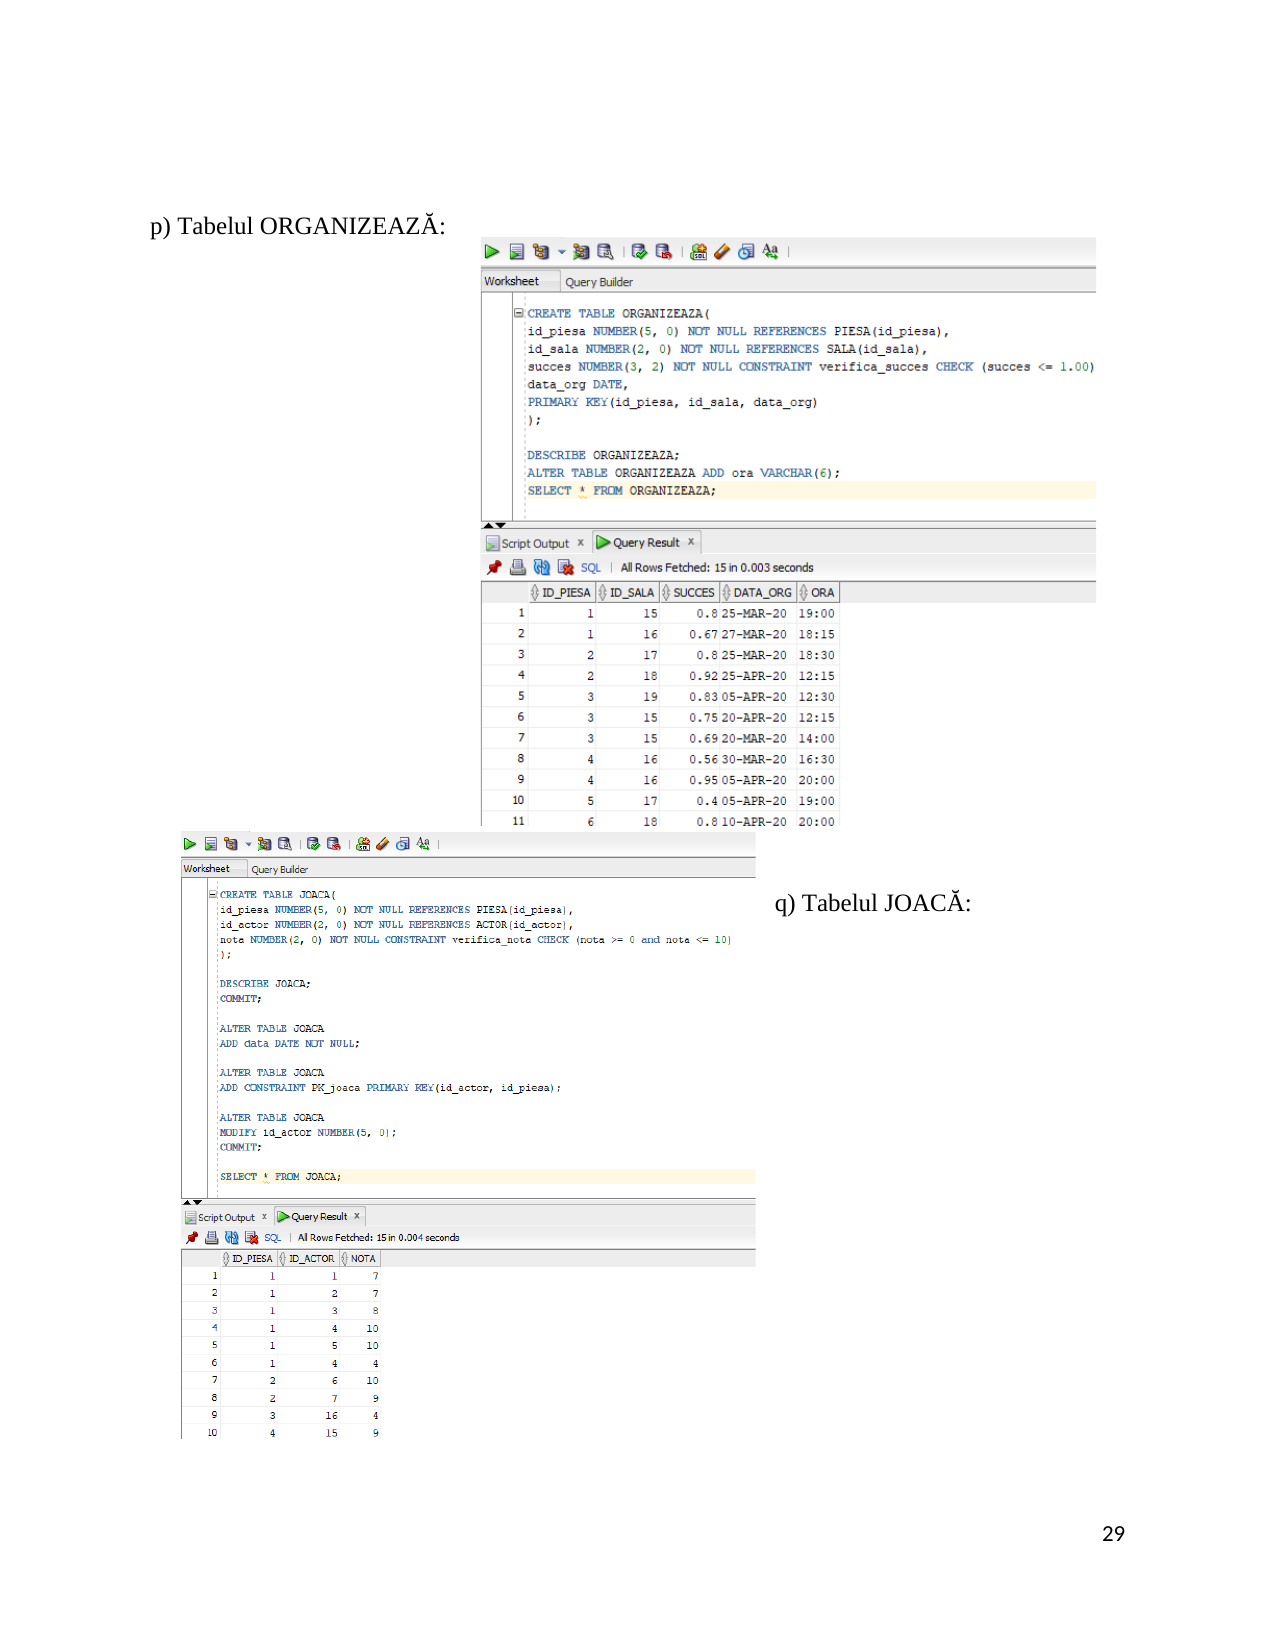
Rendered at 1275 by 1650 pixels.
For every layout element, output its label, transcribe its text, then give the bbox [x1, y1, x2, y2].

text p) Tabelul ORGANIZEAZĂ: [150, 211, 1125, 240]
text q) Tabelul JOACĂ: [150, 820, 1125, 917]
picture [480, 237, 1098, 830]
picture [180, 831, 758, 1441]
